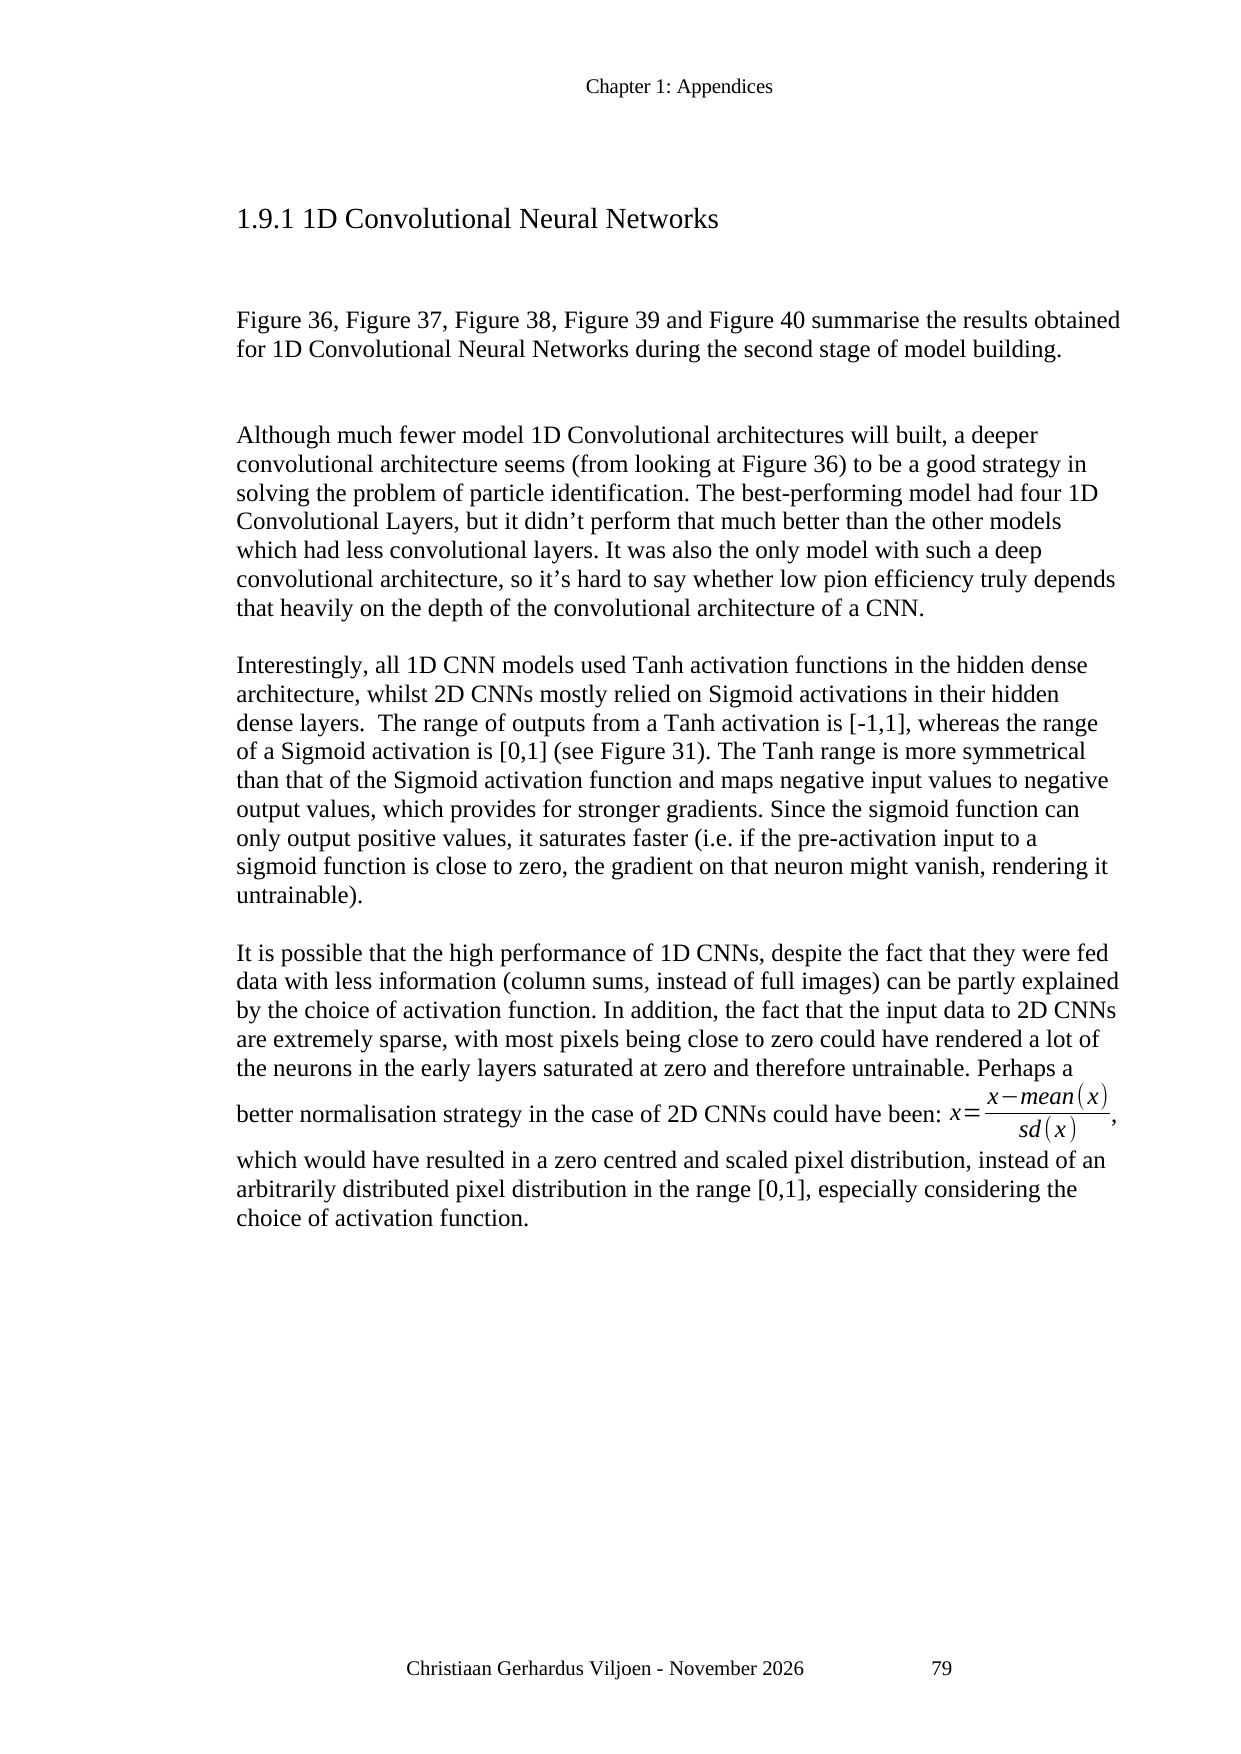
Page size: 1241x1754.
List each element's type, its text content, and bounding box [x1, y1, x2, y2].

subtitle 1D Convolutional Neural Networks [236, 202, 1122, 235]
text Figure 47, Figure 48, Figure 49, Figure 50 and Figure 51 summarise the results obtained for 1D Convolutional Neural Networks during the second stage of model building. [236, 305, 1122, 363]
text Interestingly, all 1D CNN models used Tanh activation functions in the hidden dense architecture, whilst 2D CNNs mostly relied on Sigmoid activations in their hidden dense layers. The range of outputs from a Tanh activation is [-1,1], whereas the range of a Sigmoid activation is [0,1] (see Figure 41). The Tanh range is more symmetrical than that of the Sigmoid activation function and maps negative input values to negative output values, which provides for stronger gradients. Since the sigmoid function can only output positive values, it saturates faster (i.e. if the pre-activation input to a sigmoid function is close to zero, the gradient on that neuron might vanish, rendering it untrainable). [236, 650, 1122, 909]
text Although much fewer model 1D Convolutional architectures will built, a deeper convolutional architecture seems (from looking at Figure 47) to be a good strategy in solving the problem of particle identification. The best-performing model had four 1D Convolutional Layers, but it didn’t perform that much better than the other models which had less convolutional layers. It was also the only model with such a deep convolutional architecture, so it’s hard to say whether low pion efficiency truly depends that heavily on the depth of the convolutional architecture of a CNN. [236, 420, 1122, 621]
text It is possible that the high performance of 1D CNNs, despite the fact that they were fed data with less information (column sums, instead of full images) can be partly explained by the choice of activation function. In addition, the fact that the input data to 2D CNNs are extremely sparse, with most pixels being close to zero could have rendered a lot of the neurons in the early layers saturated at zero and therefore untrainable. Perhaps a better normalisation strategy in the case of 2D CNNs could have been: , which would have resulted in a zero centred and scaled pixel distribution, instead of an arbitrarily distributed pixel distribution in the range [0,1], especially considering the choice of activation function. [236, 938, 1122, 1231]
